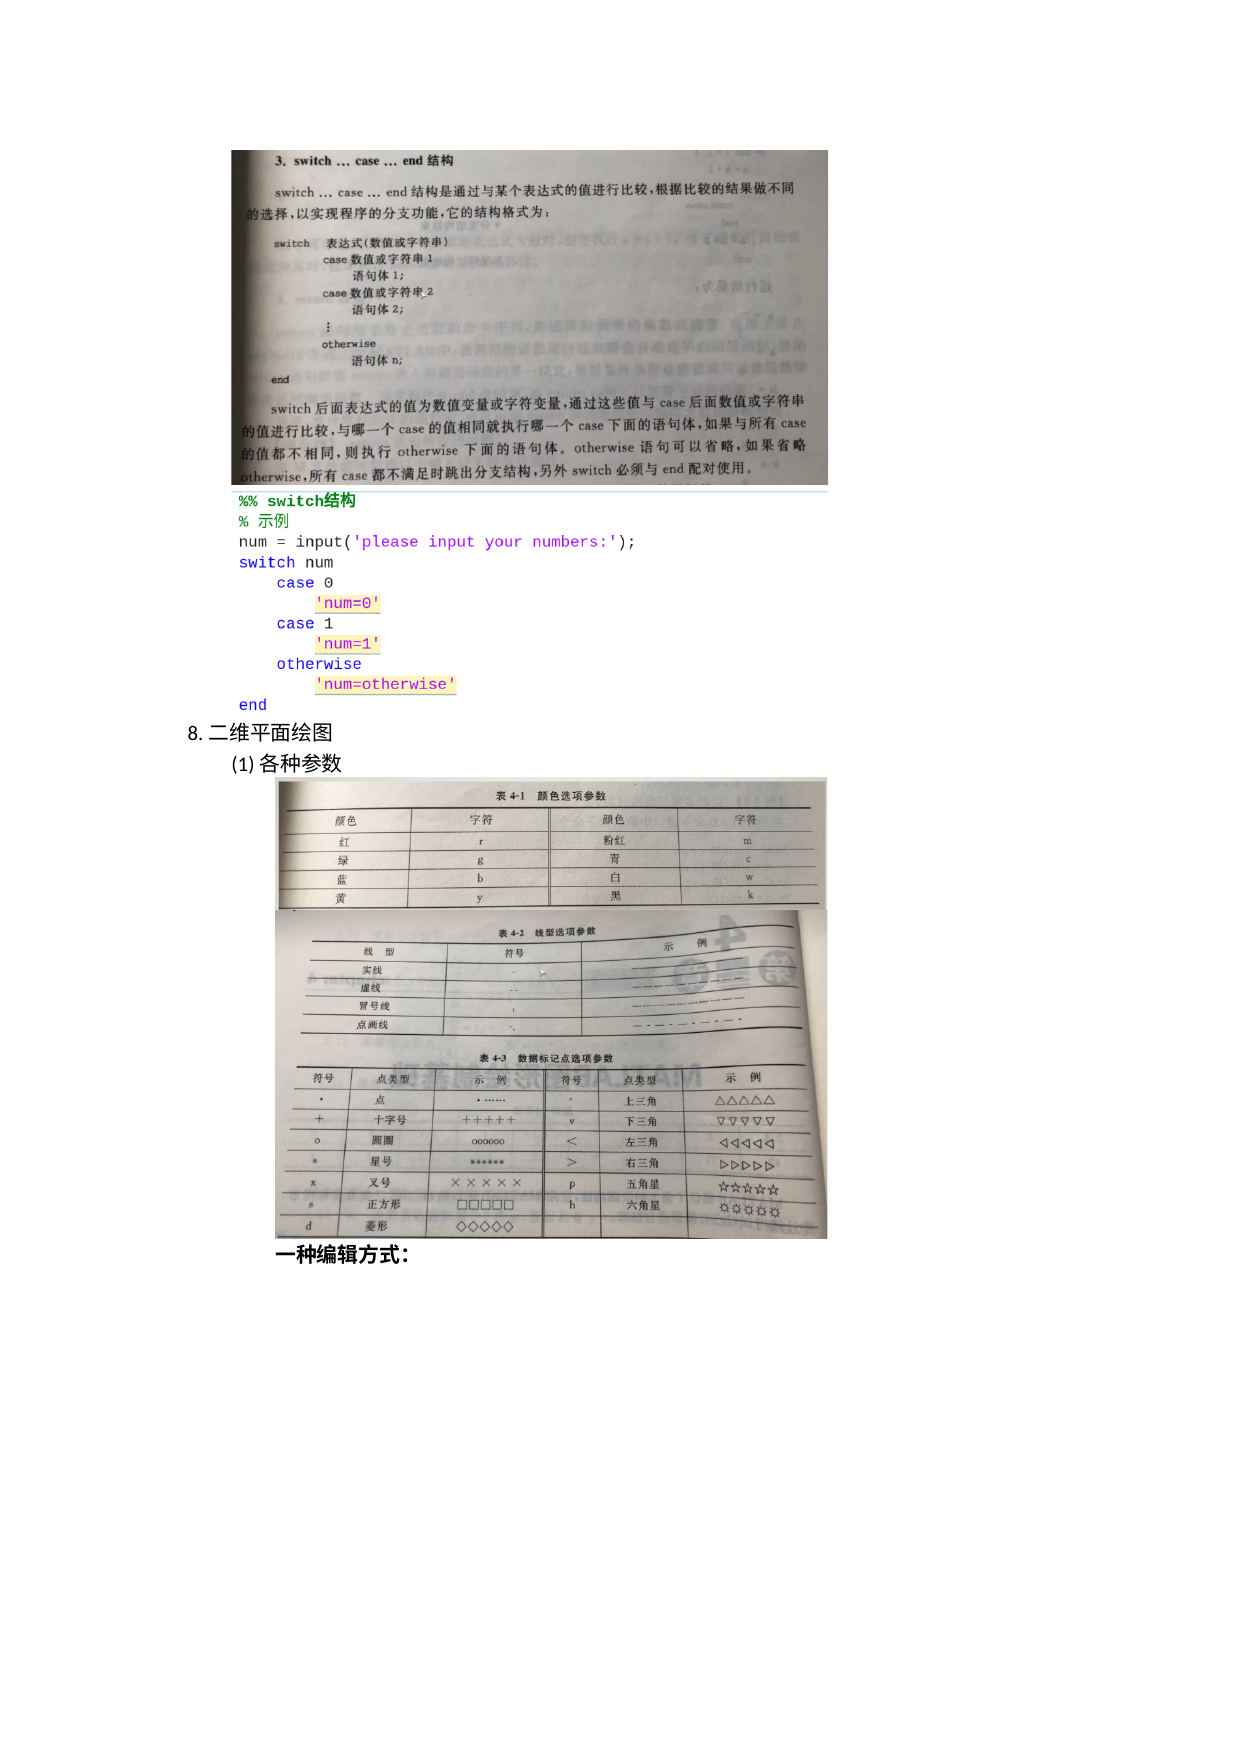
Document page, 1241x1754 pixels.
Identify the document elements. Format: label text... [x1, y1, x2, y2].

list 二维平面绘图 [187, 717, 1053, 747]
picture [231, 150, 829, 717]
list 一种编辑方式： [231, 1239, 1053, 1269]
picture [275, 777, 828, 1239]
list 各种参数 [187, 747, 1053, 777]
